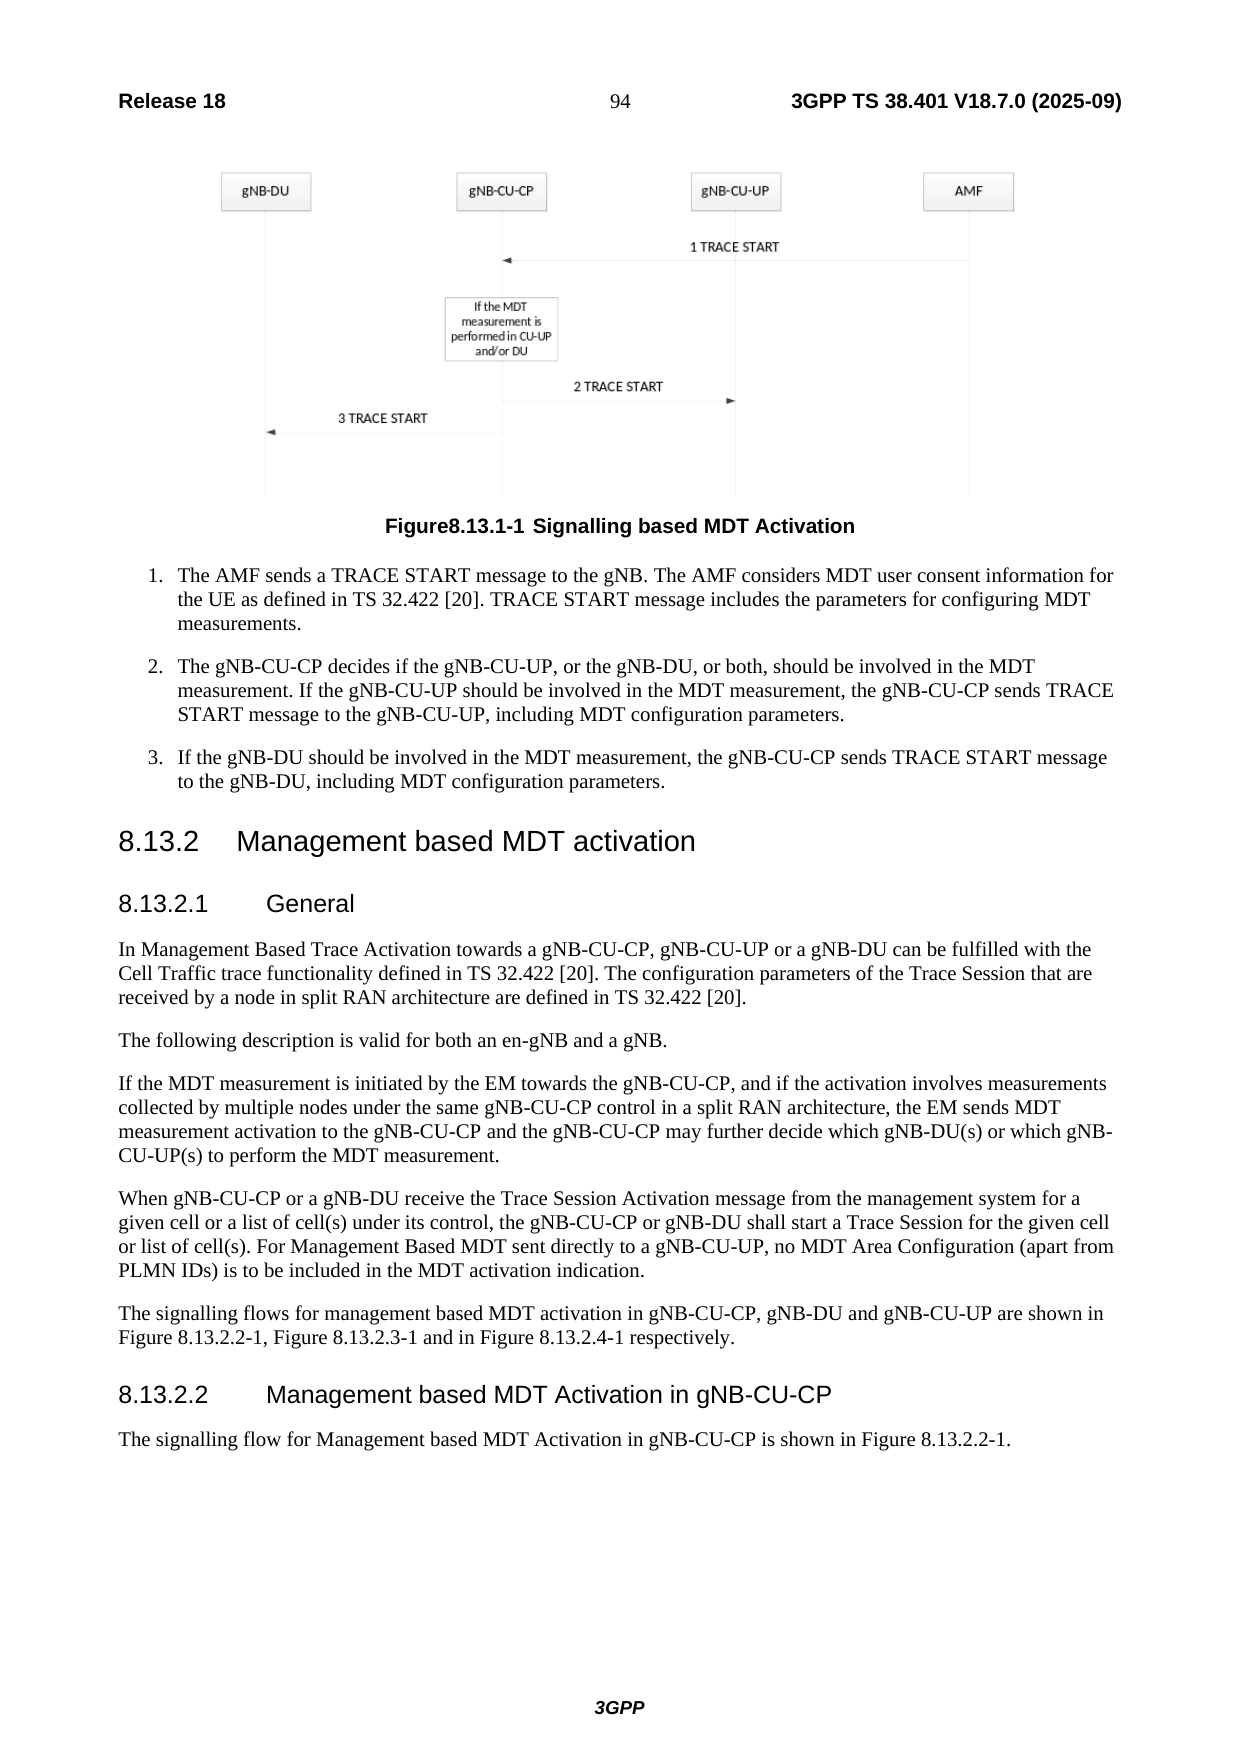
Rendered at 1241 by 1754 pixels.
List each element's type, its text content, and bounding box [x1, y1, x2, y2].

text The signalling flow for Management based MDT Activation in gNB-CU-CP is shown in Figure 8.13.2.2-1. [118, 1427, 1122, 1451]
text The signalling flows for management based MDT activation in gNB-CU-CP, gNB-DU and gNB-CU-UP are shown in Figure 8.13.2.2-1, Figure 8.13.2.3-1 and in Figure 8.13.2.4-1 respectively. [118, 1301, 1122, 1349]
text The following description is valid for both an en-gNB and a gNB. [118, 1028, 1122, 1052]
text In Management Based Trace Activation towards a gNB-CU-CP, gNB-CU-UP or a gNB-DU can be fulfilled with the Cell Traffic trace functionality defined in TS 32.422 [20]. The configuration parameters of the Trace Session that are received by a node in split RAN architecture are defined in TS 32.422 [20]. [118, 937, 1122, 1009]
subtitle 8.13.2.2 Management based MDT Activation in gNB-CU-CP [118, 1380, 1122, 1409]
text When gNB-CU-CP or a gNB-DU receive the Trace Session Activation message from the management system for a given cell or a list of cell(s) under its control, the gNB-CU-CP or gNB-DU shall start a Trace Session for the given cell or list of cell(s). For Management Based MDT sent directly to a gNB-CU-UP, no MDT Area Configuration (apart from PLMN IDs) is to be included in the MDT activation indication. [118, 1186, 1122, 1282]
text 1. The AMF sends a TRACE START message to the gNB. The AMF considers MDT user consent information for the UE as defined in TS 32.422 [20]. TRACE START message includes the parameters for configuring MDT measurements. [148, 563, 1122, 635]
text 2. The gNB-CU-CP decides if the gNB-CU-UP, or the gNB-DU, or both, should be involved in the MDT measurement. If the gNB-CU-UP should be involved in the MDT measurement, the gNB-CU-CP sends TRACE START message to the gNB-CU-UP, including MDT configuration parameters. [148, 654, 1122, 726]
text Figure8.13.1-1 Signalling based MDT Activation [118, 514, 1122, 538]
text If the MDT measurement is initiated by the EM towards the gNB-CU-CP, and if the activation involves measurements collected by multiple nodes under the same gNB-CU-CP control in a split RAN architecture, the EM sends MDT measurement activation to the gNB-CU-CP and the gNB-CU-CP may further decide which gNB-DU(s) or which gNB-CU-UP(s) to perform the MDT measurement. [118, 1071, 1122, 1167]
subtitle 8.13.2 Management based MDT activation [118, 824, 1122, 858]
subtitle 8.13.2.1 General [118, 889, 1122, 918]
text 3. If the gNB-DU should be involved in the MDT measurement, the gNB-CU-CP sends TRACE START message to the gNB-DU, including MDT configuration parameters. [148, 745, 1122, 793]
